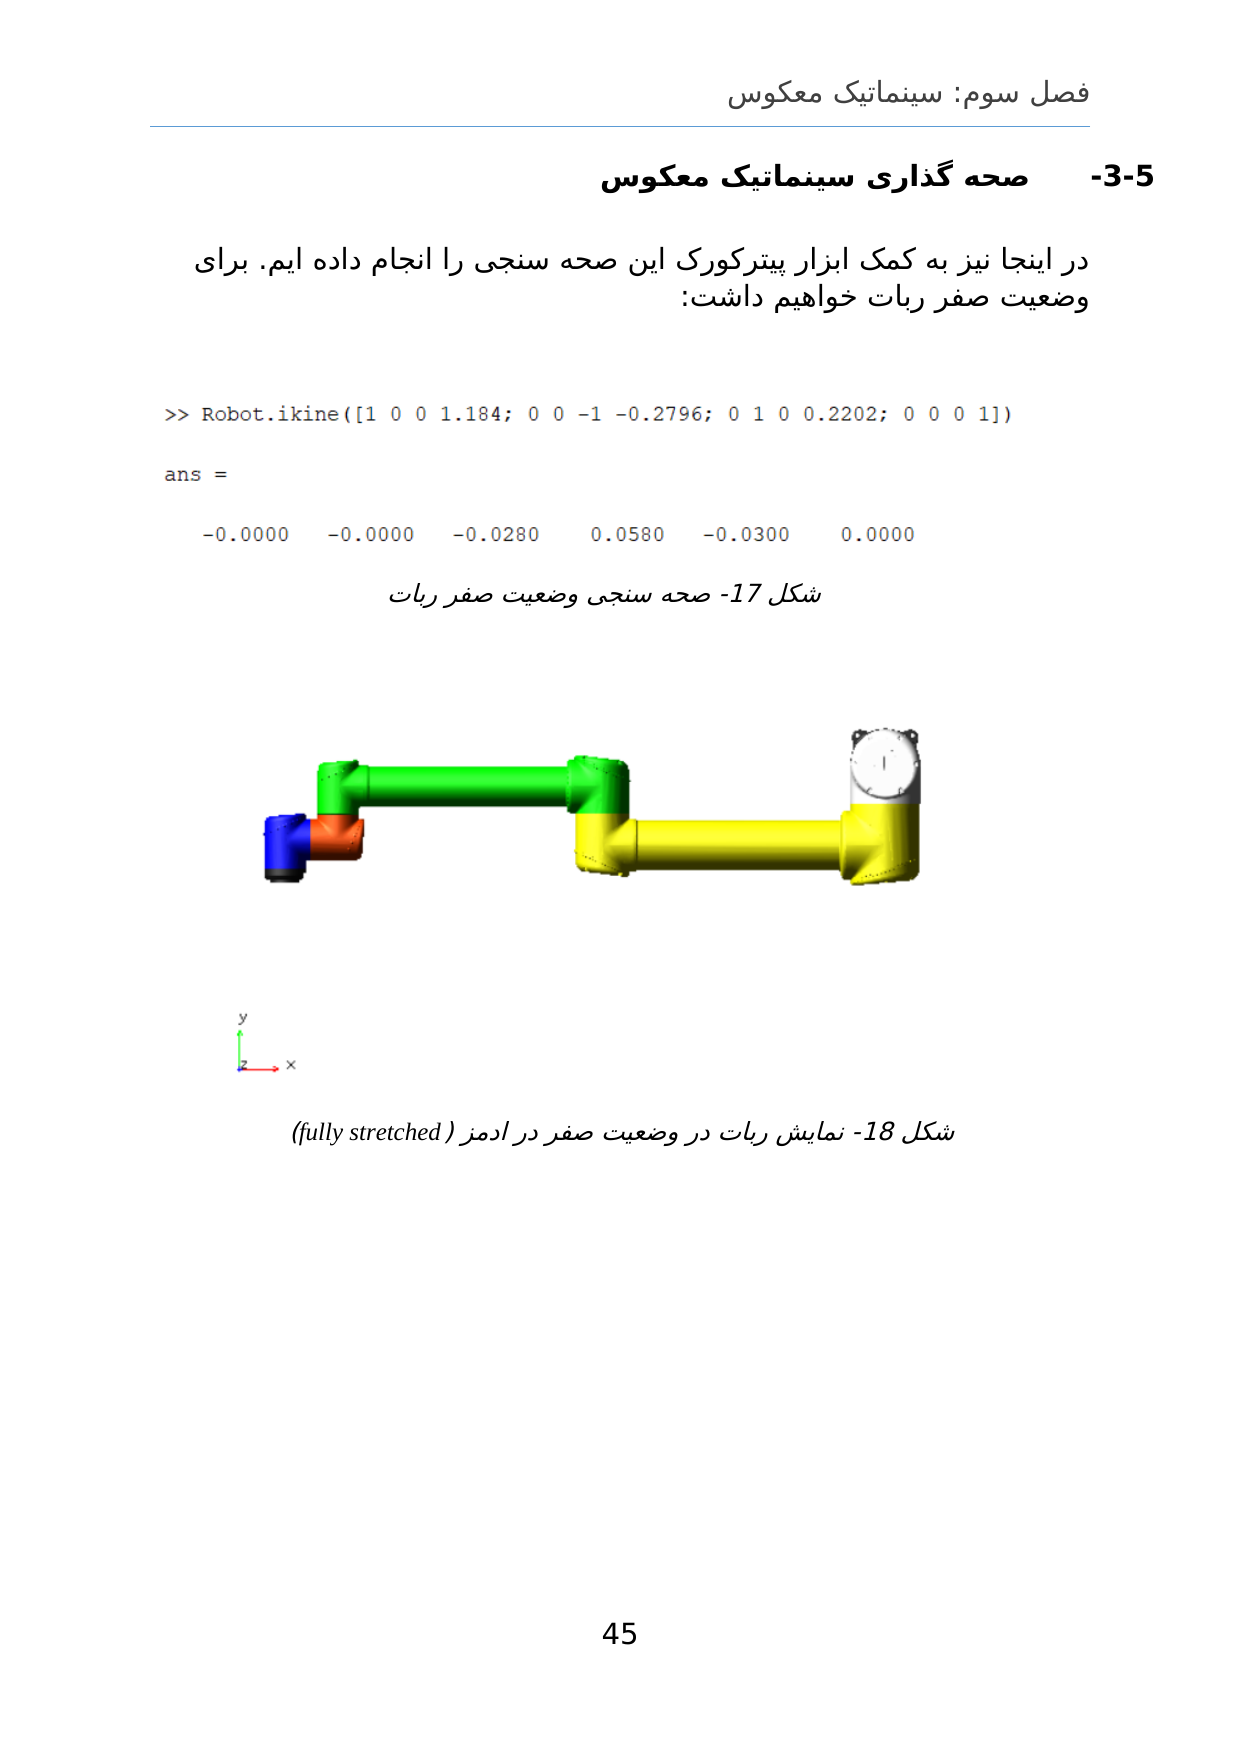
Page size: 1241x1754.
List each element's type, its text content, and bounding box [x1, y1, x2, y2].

subtitle صحه گذاری سینماتیک معکوس [150, 159, 1090, 193]
text در اینجا نیز به کمک ابزار پیترکورک این صحه سنجی را انجام داده ایم. برای وضعیت صفر ربات خواهیم داشت: [150, 242, 1090, 313]
